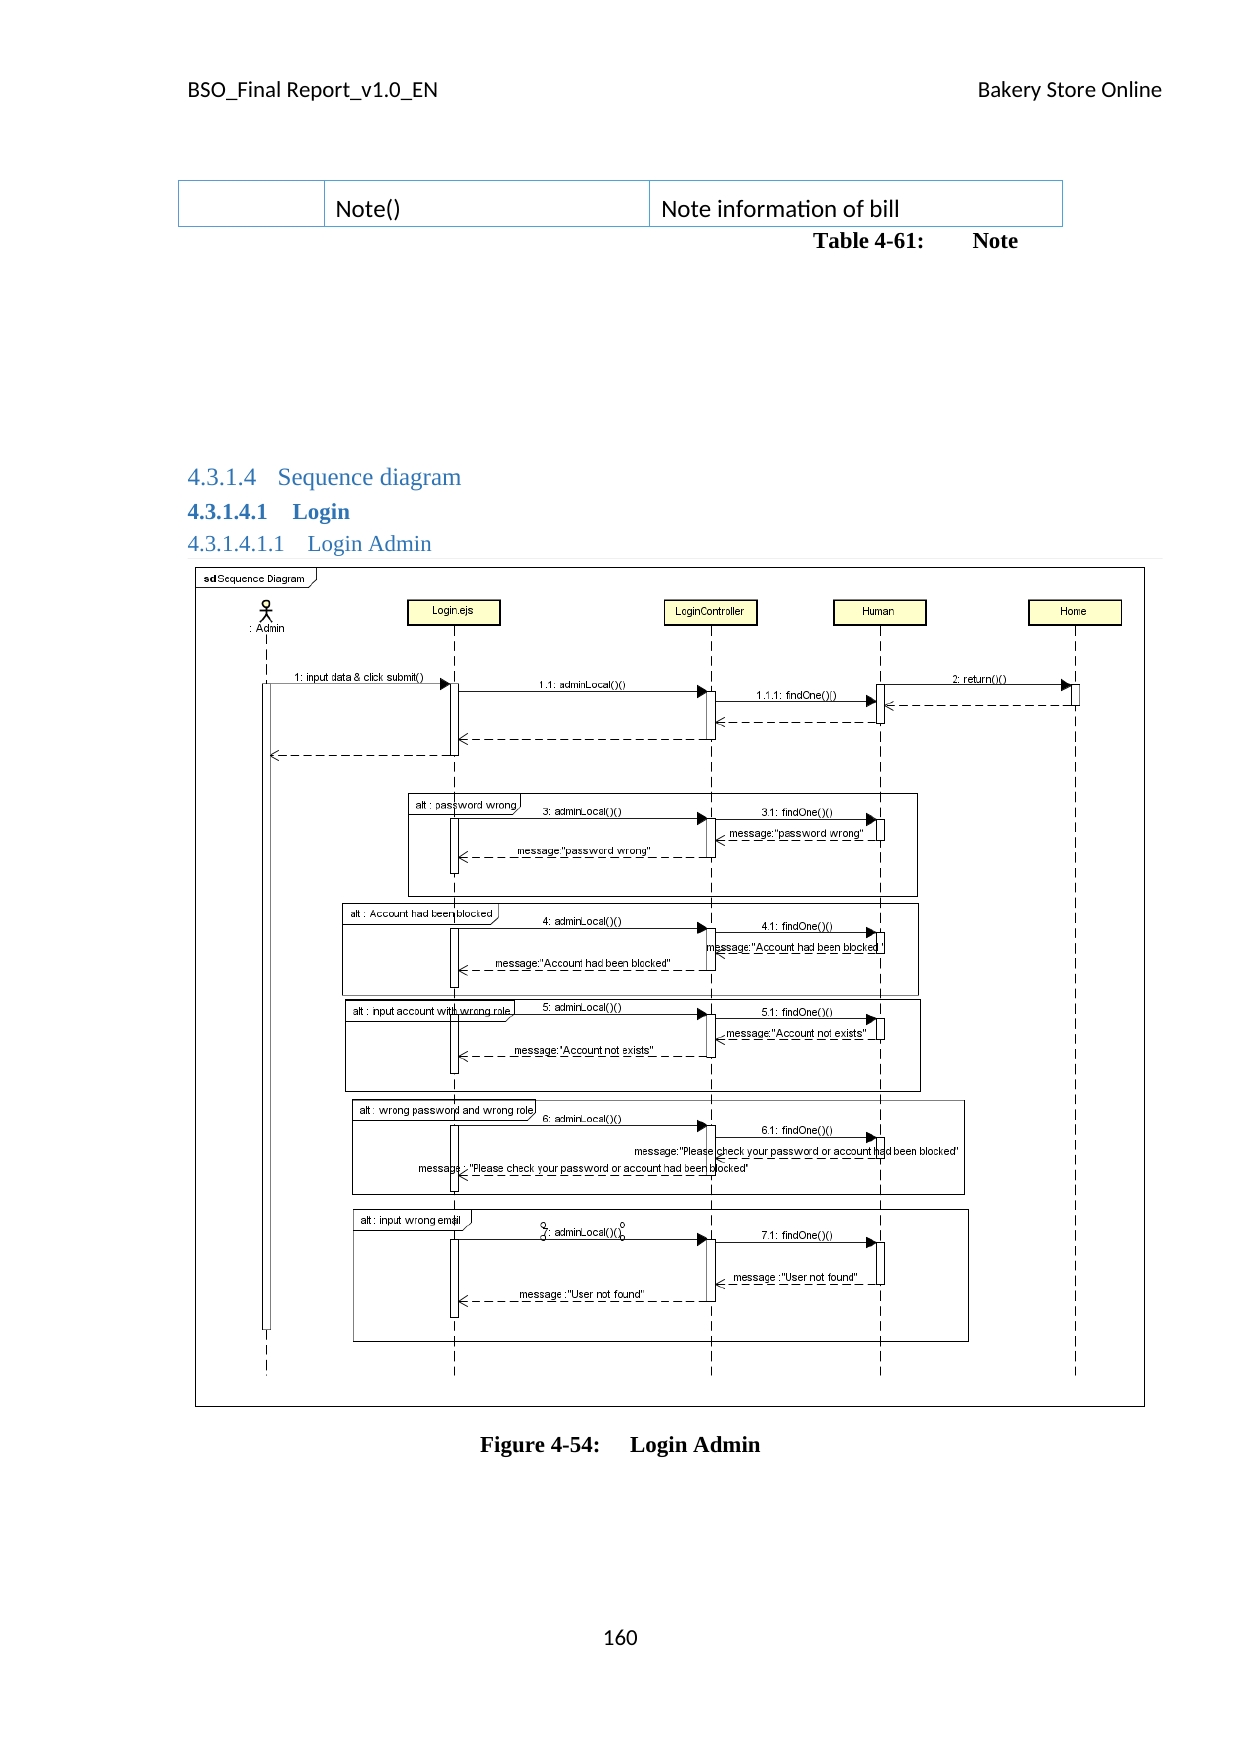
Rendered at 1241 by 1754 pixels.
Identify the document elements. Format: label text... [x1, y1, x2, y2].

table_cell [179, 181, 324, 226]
subtitle Login [187, 498, 1053, 524]
picture [187, 558, 1163, 1413]
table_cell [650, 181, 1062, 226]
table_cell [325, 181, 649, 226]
subtitle Sequence diagram [187, 462, 1053, 491]
text Login Admin [187, 1432, 1053, 1458]
subtitle Login Admin [187, 530, 1053, 557]
text Note [778, 227, 1053, 253]
